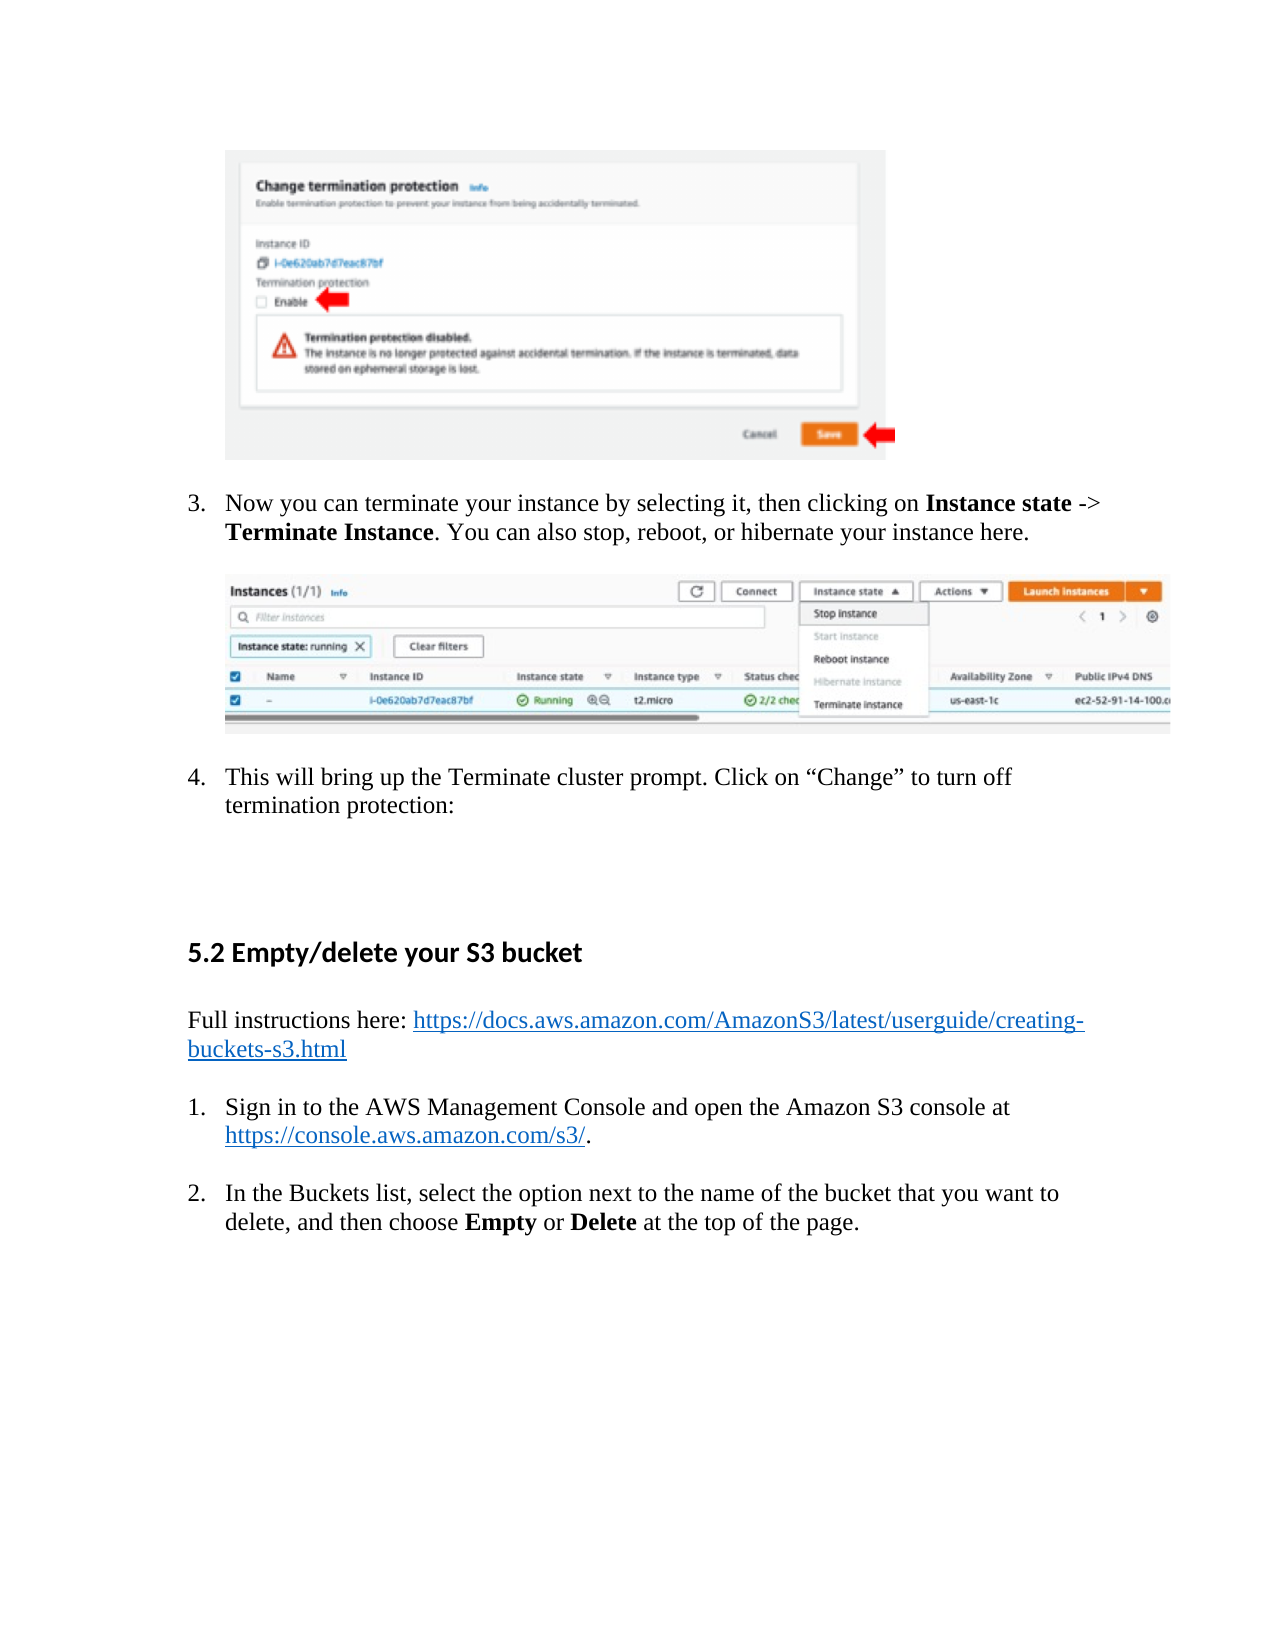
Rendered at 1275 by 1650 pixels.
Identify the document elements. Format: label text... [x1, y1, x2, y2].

list Sign in to the AWS Management Console and open the Amazon S3 console at https://console.aws.amazon.com/s3/. [187, 1092, 1125, 1149]
text Full instructions here: https://docs.aws.amazon.com/AmazonS3/latest/userguide/creating-buckets-s3.html [187, 1006, 1125, 1063]
subtitle Empty/delete your S3 bucket [187, 934, 1125, 970]
list In the Buckets list, select the option next to the name of the bucket that you want to delete, and then choose Empty or Delete at the top of the page. [187, 1178, 1125, 1236]
picture [225, 150, 895, 460]
picture [225, 574, 1171, 734]
list Now you can terminate your instance by selecting it, then clicking on Instance state -> Terminate Instance. You can also stop, reboot, or hibernate your instance here. [187, 488, 1125, 545]
list This will bring up the Terminate cluster prompt. Click on “Change” to turn off termination protection: [187, 762, 1125, 819]
